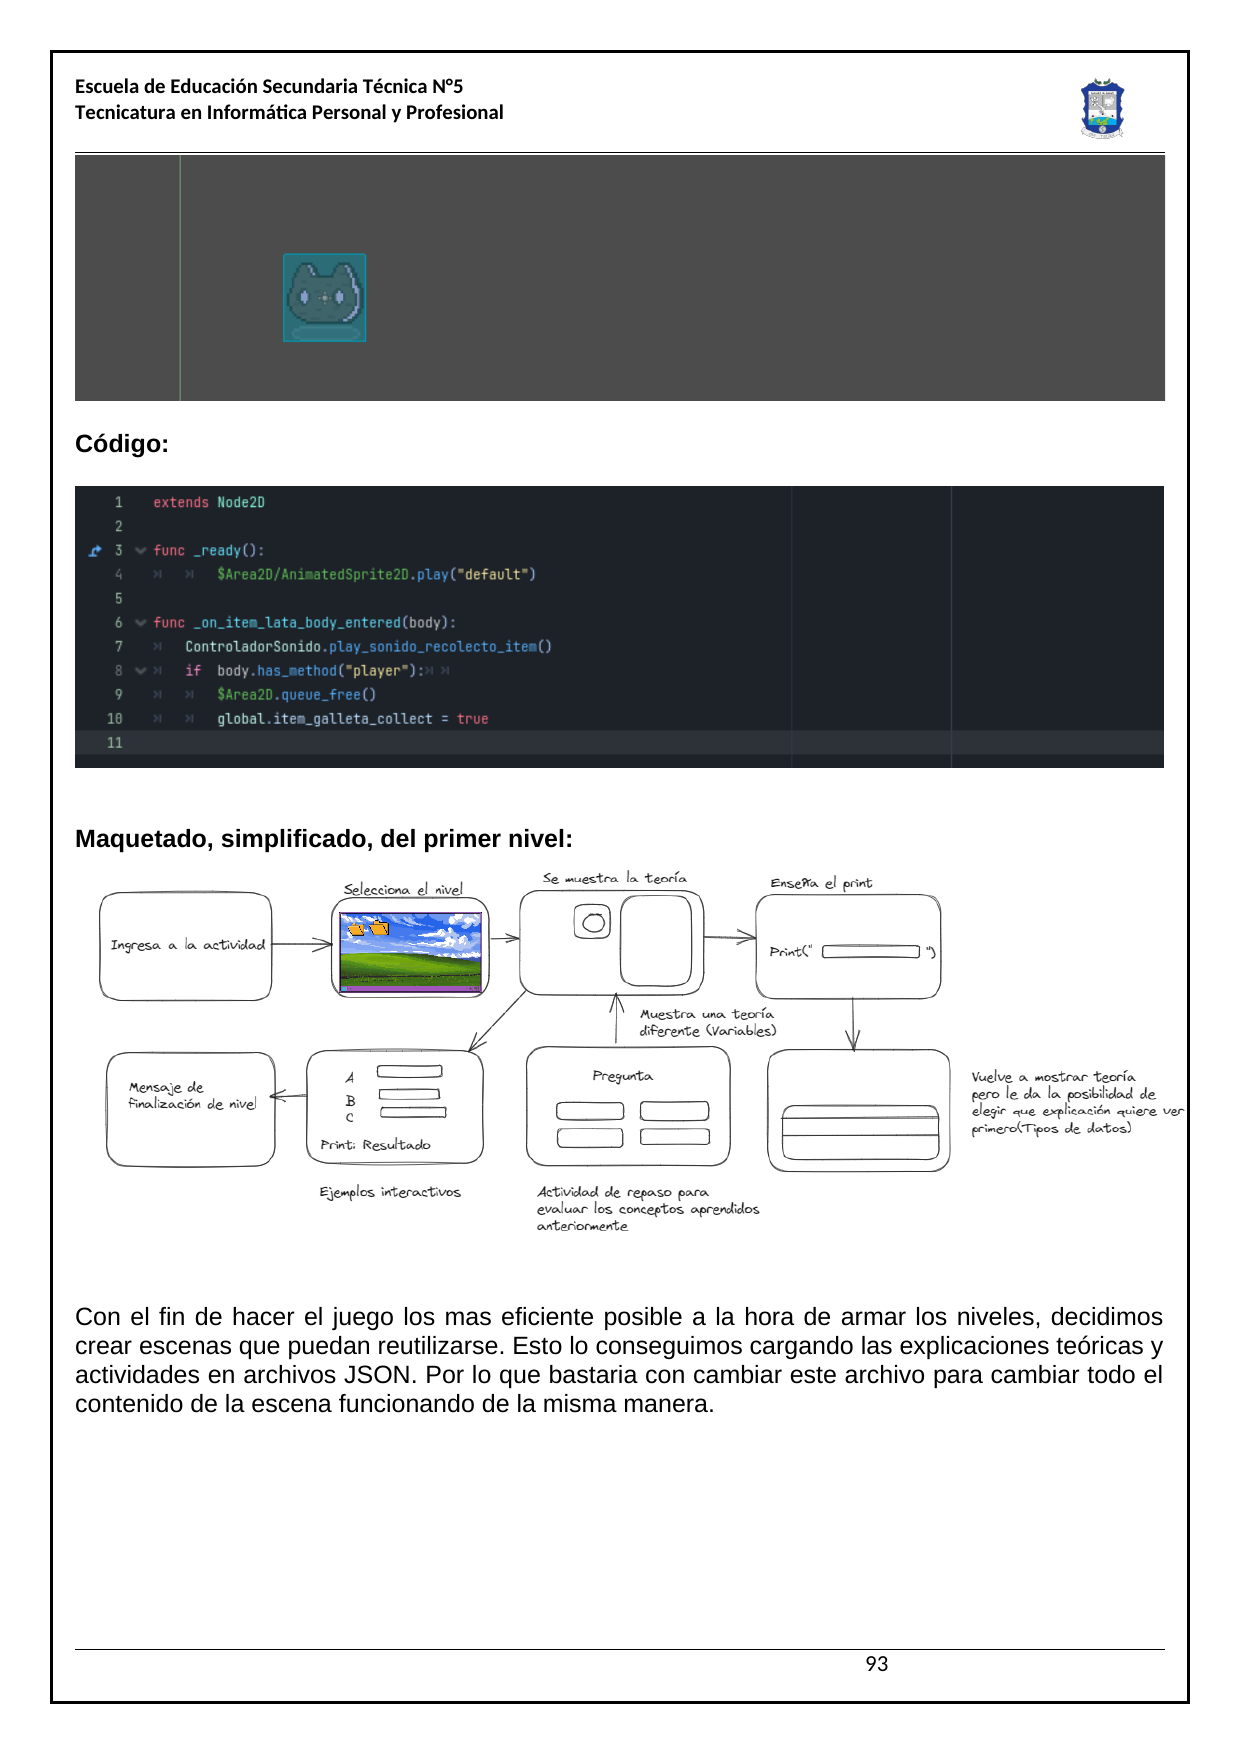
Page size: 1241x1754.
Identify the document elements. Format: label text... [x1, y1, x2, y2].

picture [75, 853, 1186, 1245]
picture [75, 486, 1164, 768]
list Con el fin de hacer el juego los mas eficiente posible a la hora de armar los niveles, decidimos crear escenas que puedan reutilizarse. Esto lo conseguimos cargando las explicaciones teóricas y actividades en archivos JSON. Por lo que bastaria con cambiar este archivo para cambiar todo el contenido de la escena funcionando de la misma manera. [75, 1302, 1165, 1417]
list Código: [75, 429, 1165, 458]
picture [75, 155, 1166, 401]
list Maquetado, simplificado, del primer nivel: [75, 824, 1165, 853]
picture [1077, 77, 1128, 139]
